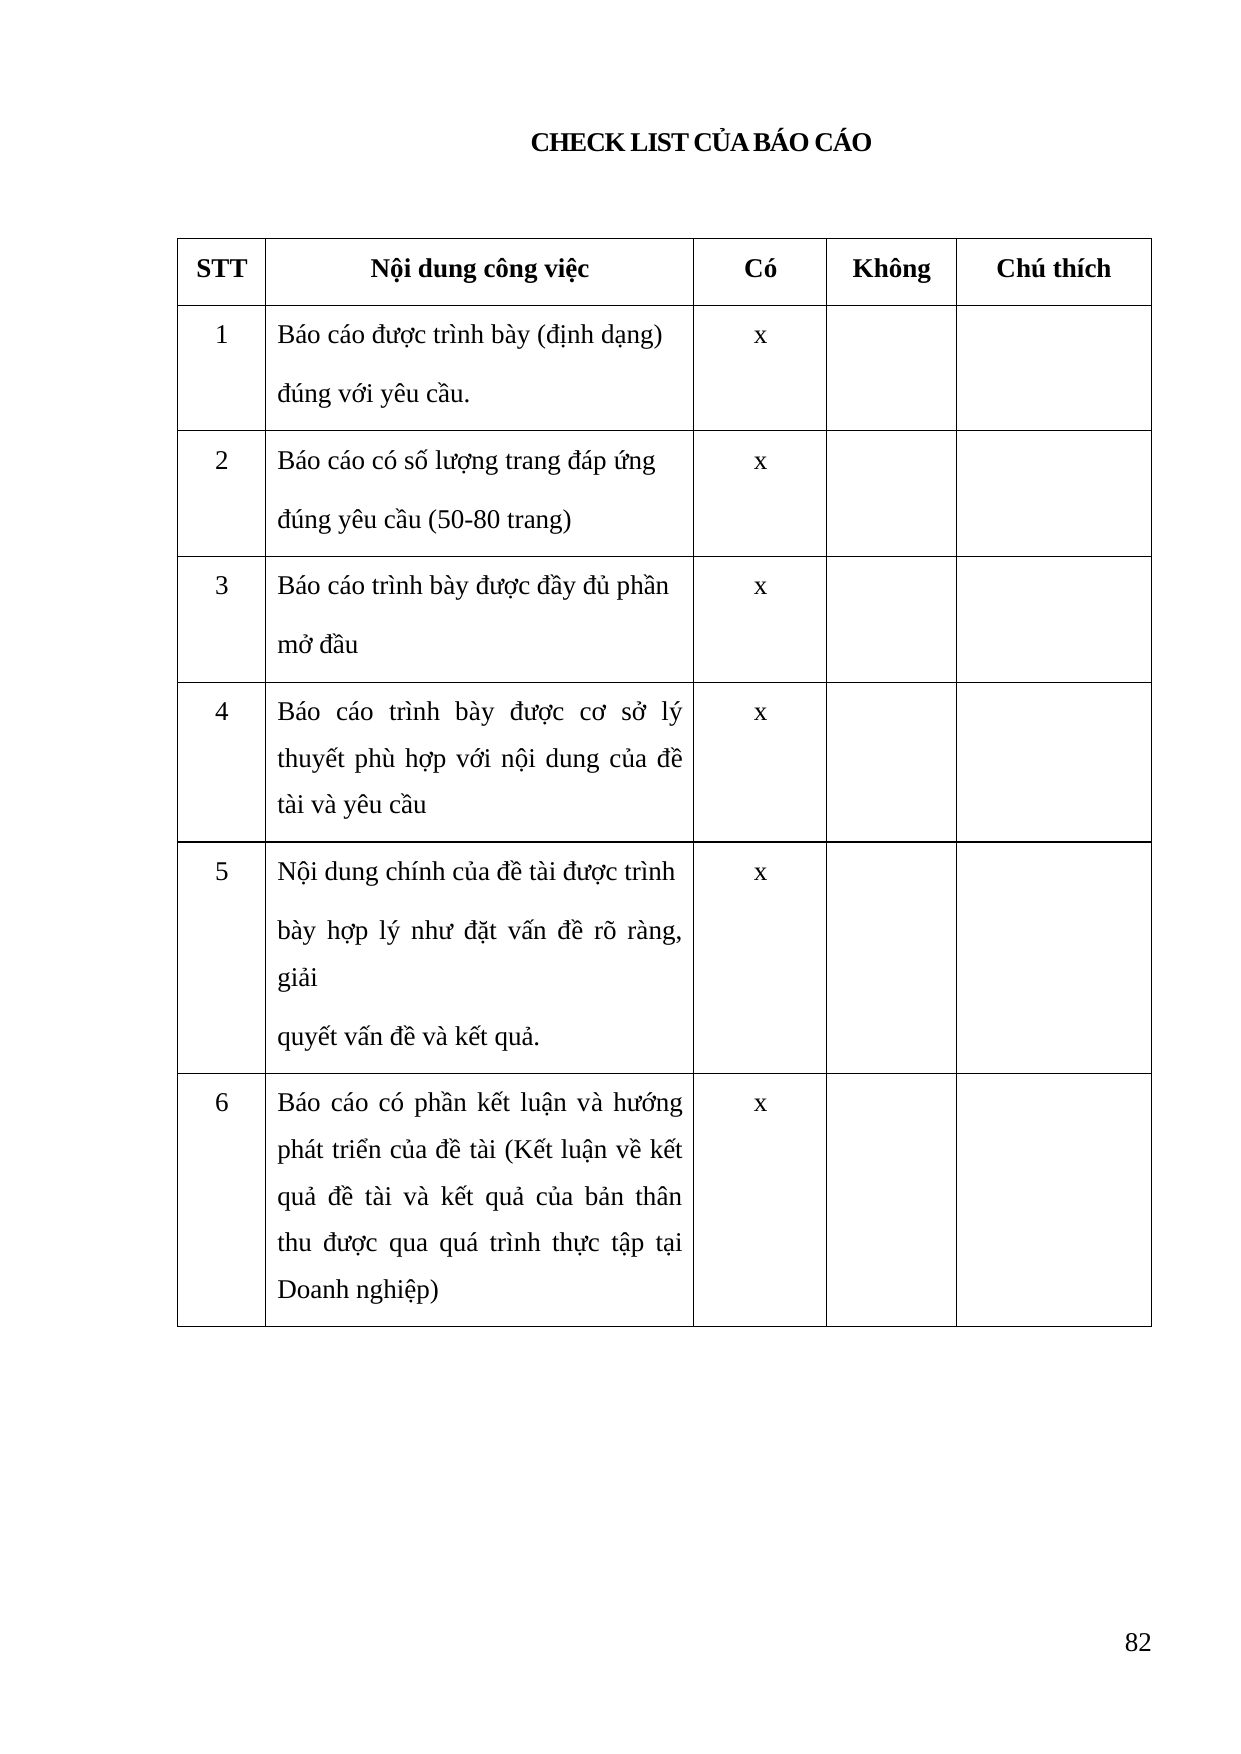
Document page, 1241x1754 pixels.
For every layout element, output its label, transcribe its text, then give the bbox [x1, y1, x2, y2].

table_cell x [694, 431, 826, 556]
table_cell 1 [178, 306, 265, 430]
table_cell x [694, 683, 826, 841]
table_cell [827, 306, 956, 430]
table_cell x [694, 843, 826, 1073]
table_cell x [694, 557, 826, 682]
table_cell [957, 431, 1151, 556]
table_header Không [827, 239, 956, 305]
table_cell [957, 306, 1151, 430]
table_cell [957, 683, 1151, 841]
table_cell [957, 1074, 1151, 1326]
table_cell 6 [178, 1074, 265, 1326]
table_header Chú thích [957, 239, 1151, 305]
table_cell 5 [178, 843, 265, 1073]
table_cell [957, 557, 1151, 682]
table_cell x [694, 306, 826, 430]
table_cell 4 [178, 683, 265, 841]
table_cell Báo cáo trình bày được đầy đủ phần mở đầu [266, 557, 693, 682]
table_cell [827, 683, 956, 841]
table_cell x [694, 1074, 826, 1326]
table_cell Báo cáo có phần kết luận và hướng phát triển của đề tài (Kết luận về kết quả đề tài và kết quả của bản thân thu được qua quá trình thực tập tại Doanh nghiệp) [266, 1074, 693, 1326]
table_cell Báo cáo được trình bày (định dạng) đúng với yêu cầu. [266, 306, 693, 430]
table_cell 3 [178, 557, 265, 682]
table_cell Báo cáo có số lượng trang đáp ứng đúng yêu cầu (50-80 trang) [266, 431, 693, 556]
table_cell [827, 843, 956, 1073]
table_header Có [694, 239, 826, 305]
table_cell 2 [178, 431, 265, 556]
table_cell [827, 557, 956, 682]
table_header STT [178, 239, 265, 305]
subtitle CHECK LIST CỦA BÁO CÁO [177, 126, 1152, 157]
table_cell Báo cáo trình bày được cơ sở lý thuyết phù hợp với nội dung của đề tài và yêu cầu [266, 683, 693, 841]
table_cell [827, 431, 956, 556]
table_cell [827, 1074, 956, 1326]
table_cell [957, 843, 1151, 1073]
table_header Nội dung công việc [266, 239, 693, 305]
table_cell Nội dung chính của đề tài được trình bày hợp lý như đặt vấn đề rõ ràng, giải quyết vấn đề và kết quả. [266, 843, 693, 1073]
